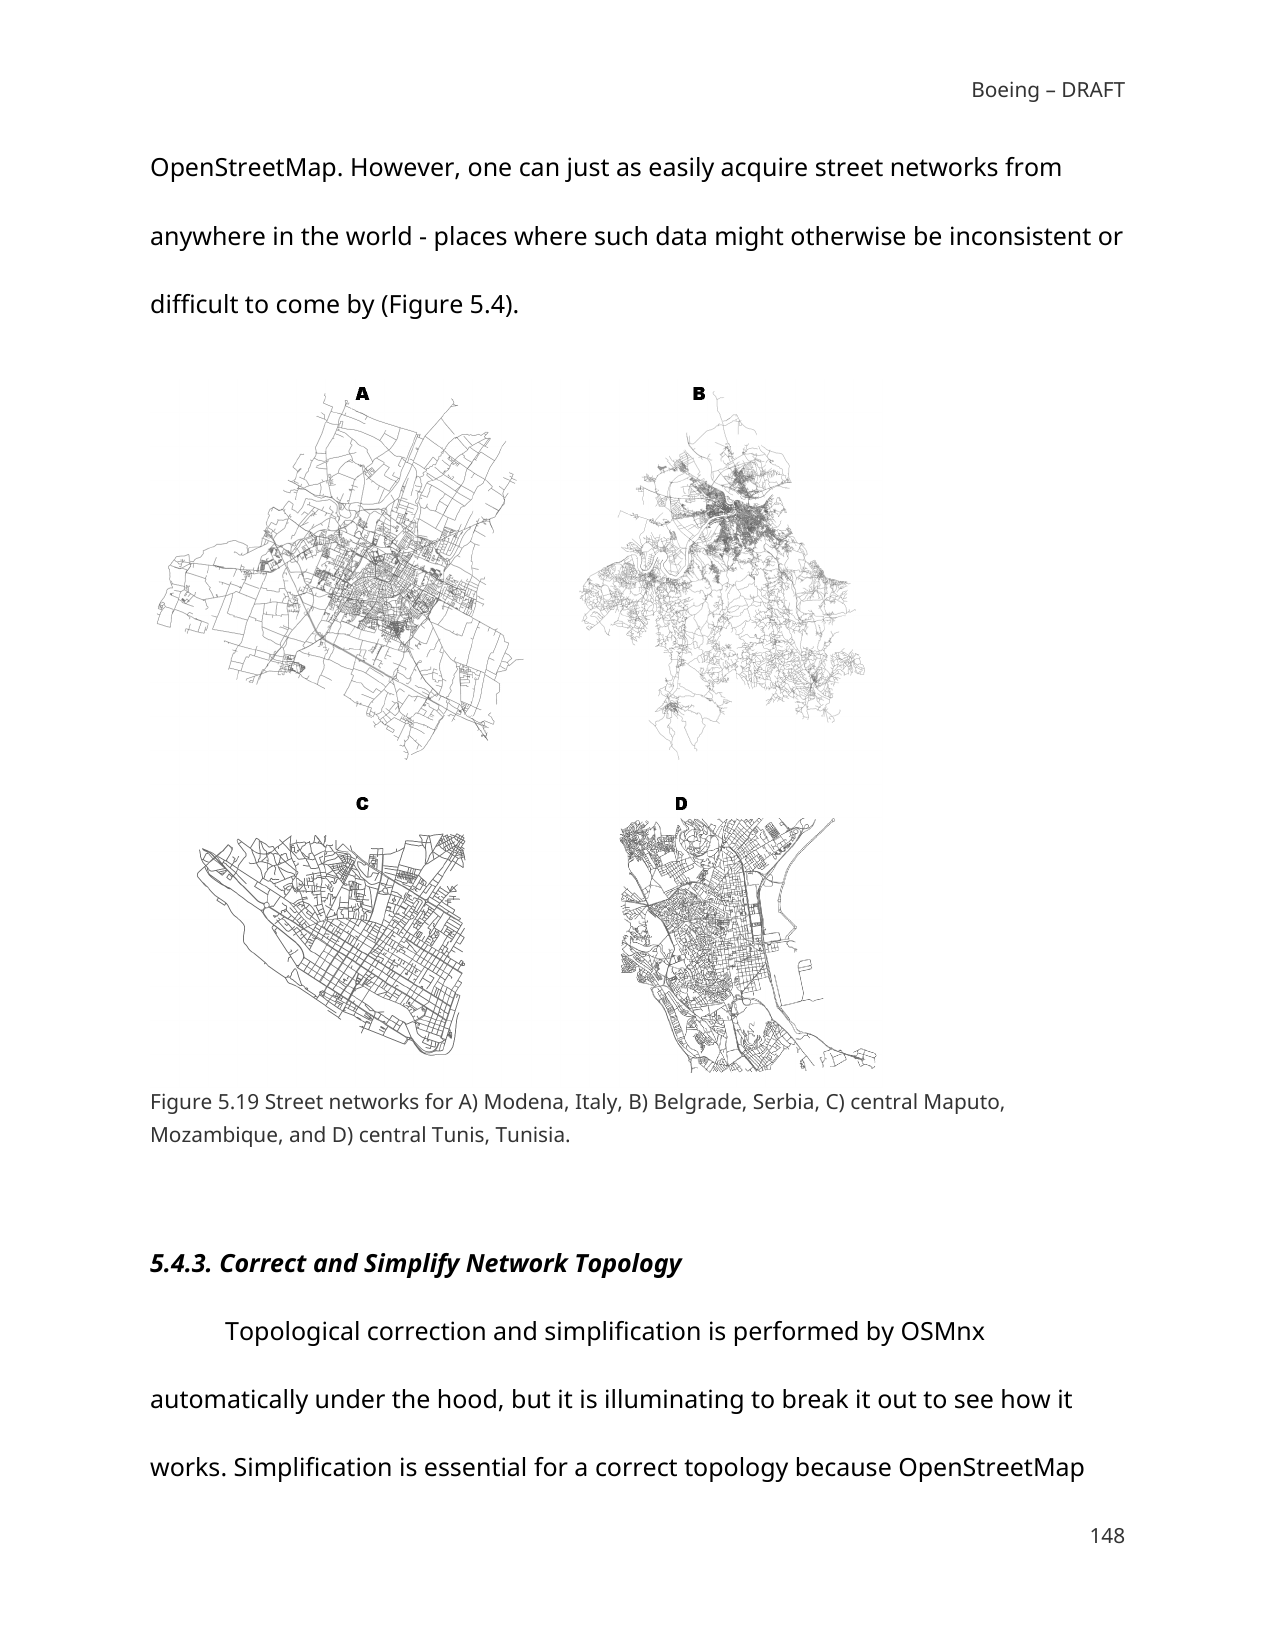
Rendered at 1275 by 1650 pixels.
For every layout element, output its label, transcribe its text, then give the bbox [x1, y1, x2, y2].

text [150, 1314, 1125, 1484]
subtitle Correct and Simplify Network Topology [150, 1246, 1125, 1280]
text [150, 150, 1125, 320]
picture [150, 379, 883, 1088]
